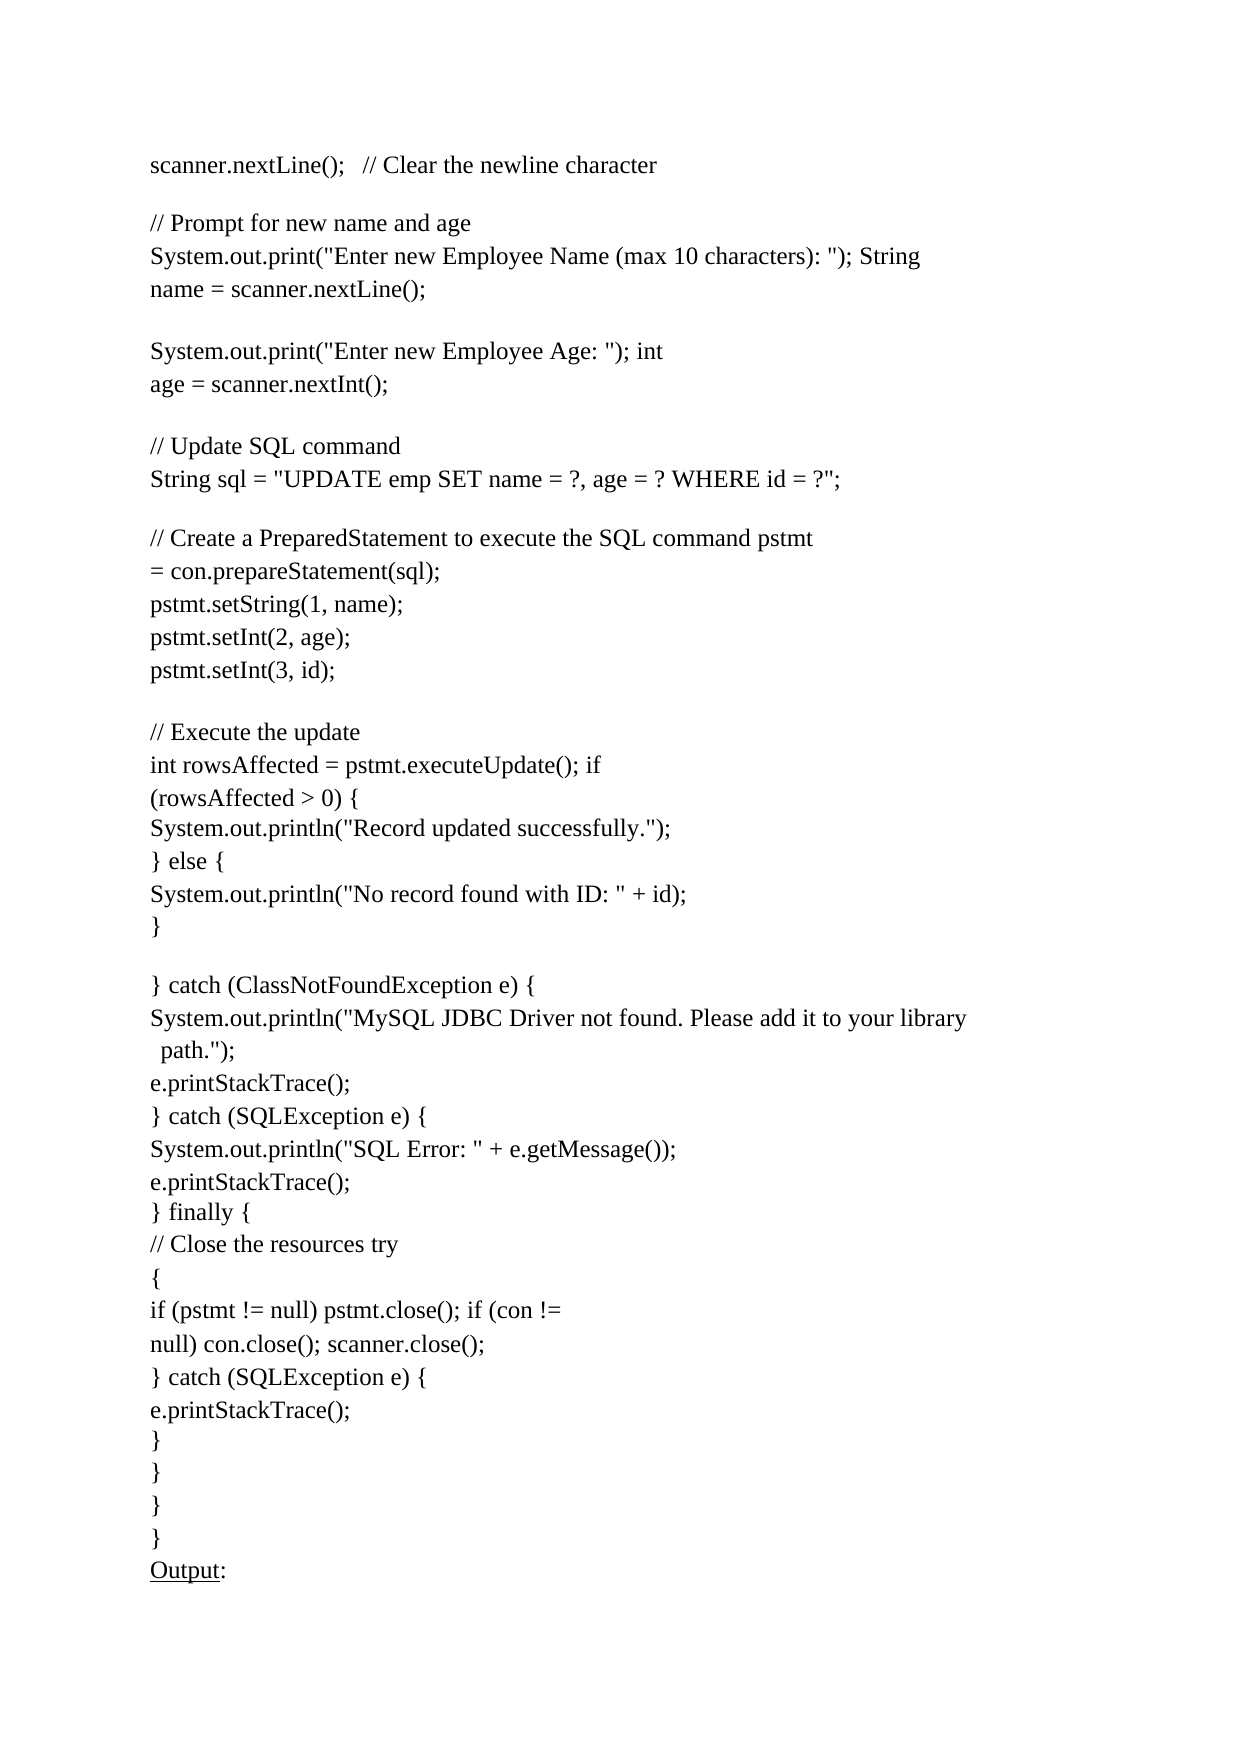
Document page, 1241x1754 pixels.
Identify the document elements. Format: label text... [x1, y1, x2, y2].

text } catch (ClassNotFoundException e) { [150, 970, 1090, 998]
text int rowsAffected = pstmt.executeUpdate(); if (rowsAffected > 0) { [150, 750, 637, 812]
text } finally { [150, 1200, 1090, 1225]
text if (pstmt != null) pstmt.close(); if (con != null) con.close(); scanner.close(); [150, 1296, 589, 1357]
text Output: [150, 1556, 1090, 1584]
text scanner.nextLine(); // Clear the newline character [150, 150, 1090, 179]
text } [150, 1457, 1090, 1486]
text pstmt.setString(1, name); pstmt.setInt(2, age); pstmt.setInt(3, id); [150, 589, 444, 684]
text System.out.println("Record updated successfully."); [150, 816, 1090, 842]
text } [150, 1523, 1090, 1552]
text } catch (SQLException e) { e.printStackTrace(); [150, 1362, 456, 1423]
text System.out.println("MySQL JDBC Driver not found. Please add it to your library [150, 1003, 1090, 1031]
text System.out.println("SQL Error: " + e.getMessage()); e.printStackTrace(); [150, 1134, 757, 1196]
text System.out.println("No record found with ID: " + id); [150, 879, 1090, 907]
text System.out.print("Enter new Employee Age: "); int age = scanner.nextInt(); [150, 336, 685, 398]
text } catch (SQLException e) { [150, 1101, 1090, 1130]
text // Update SQL command [150, 431, 1090, 460]
text // Execute the update [150, 717, 1090, 746]
text } [150, 1428, 1090, 1453]
text String sql = "UPDATE emp SET name = ?, age = ? WHERE id = ?"; [150, 464, 1090, 493]
text e.printStackTrace(); [150, 1068, 1090, 1097]
text path."); [160, 1036, 1090, 1064]
text // Create a PreparedStatement to execute the SQL command pstmt = con.prepareStatement(sql); [150, 523, 817, 584]
text } [150, 1490, 1090, 1519]
text } [150, 911, 1090, 940]
text System.out.print("Enter new Employee Name (max 10 characters): "); String name = scanner.nextLine(); [150, 241, 937, 303]
text // Close the resources try { [150, 1229, 408, 1291]
text } else { [150, 846, 1090, 874]
text // Prompt for new name and age [150, 208, 1090, 237]
